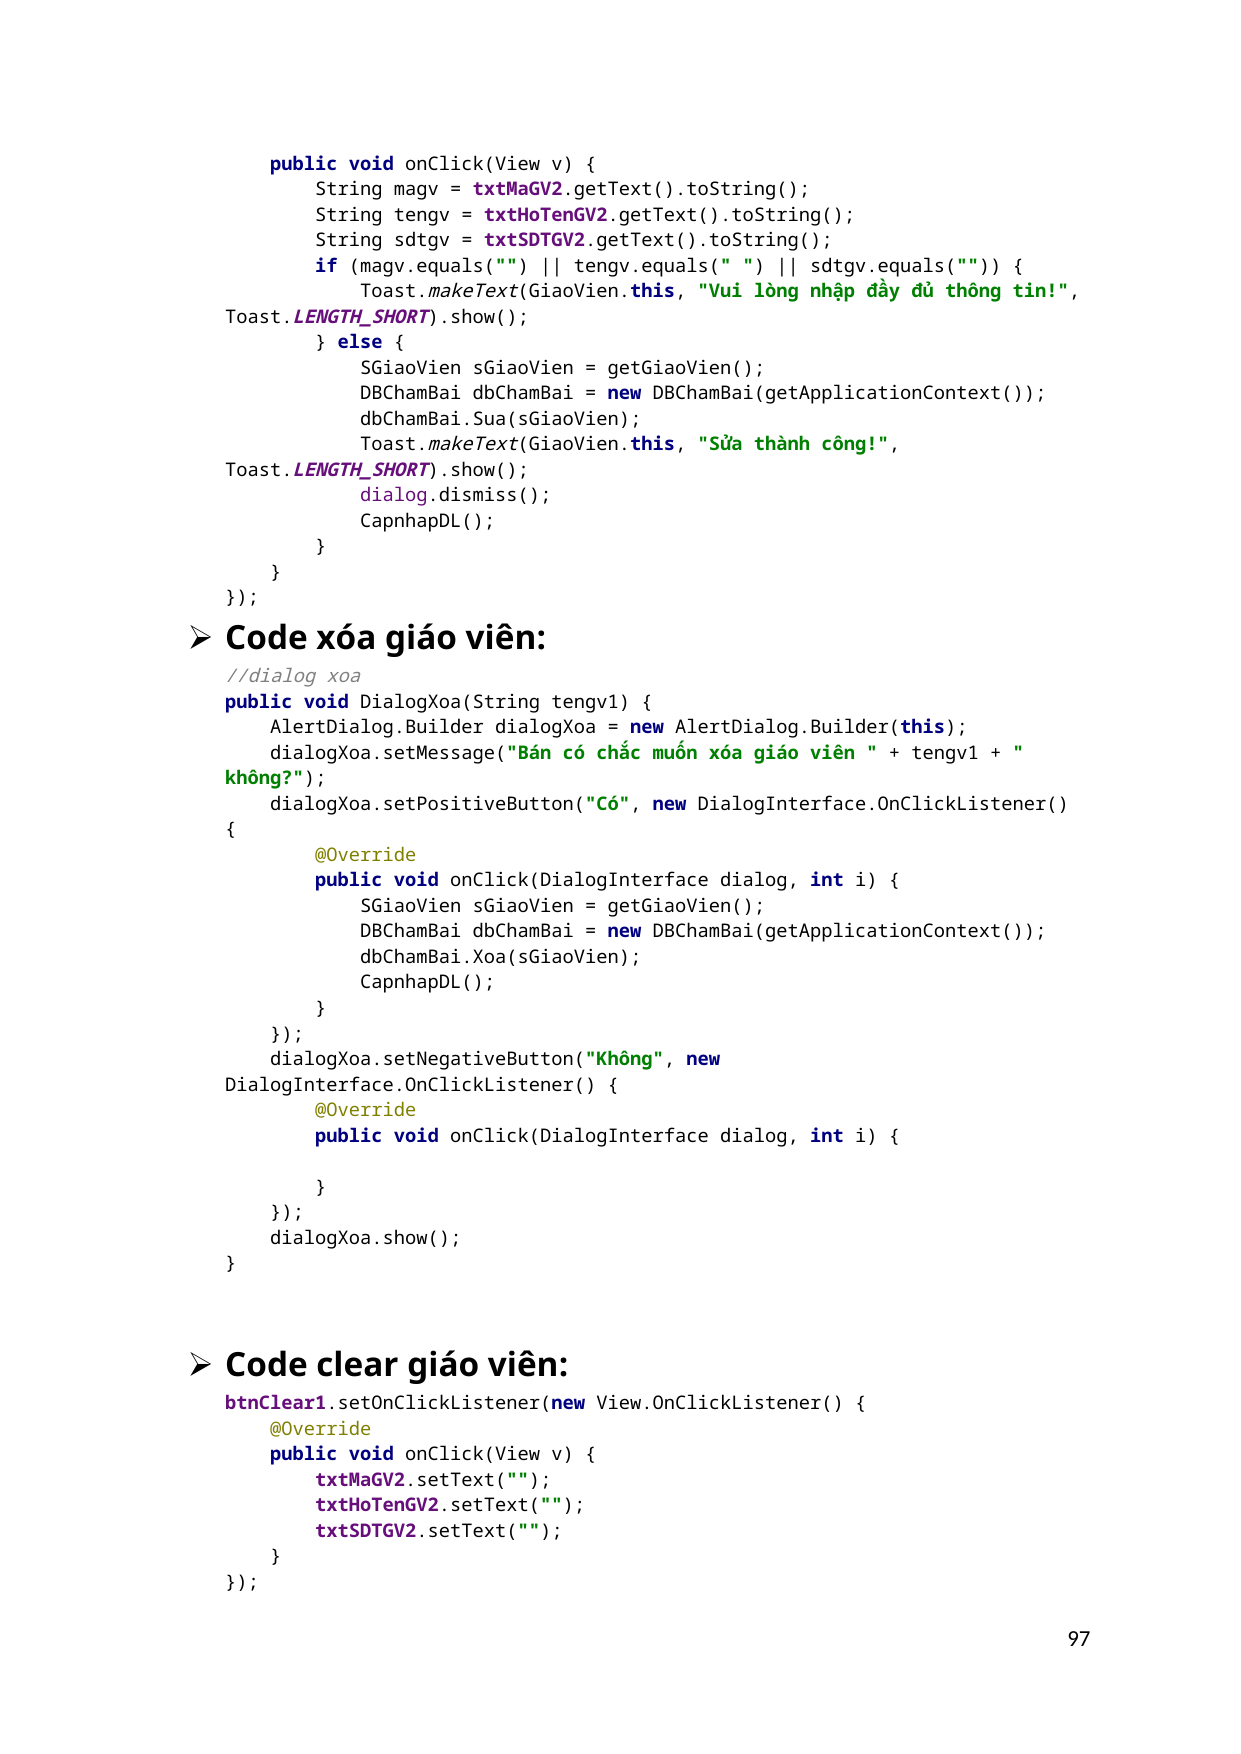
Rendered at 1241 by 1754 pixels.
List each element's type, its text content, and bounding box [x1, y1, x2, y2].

subtitle Code clear giáo viên: [187, 1341, 1090, 1386]
text //dialog xoa public void DialogXoa(String tengv1) { AlertDialog.Builder dialogXoa = new AlertDialog.Builder(this); dialogXoa.setMessage("Bán có chắc muốn xóa giáo viên " + tengv1 + " không?"); dialogXoa.setPositiveButton("Có", new DialogInterface.OnClickListener() { @Override public void onClick(DialogInterface dialog, int i) { SGiaoVien sGiaoVien = getGiaoVien(); DBChamBai dbChamBai = new DBChamBai(getApplicationContext()); dbChamBai.Xoa(sGiaoVien); CapnhapDL(); } }); dialogXoa.setNegativeButton("Không", new DialogInterface.OnClickListener() { @Override public void onClick(DialogInterface dialog, int i) { } }); dialogXoa.show(); } [225, 662, 1090, 1275]
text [225, 150, 1090, 609]
subtitle Code xóa giáo viên: [187, 613, 1090, 659]
text btnClear1.setOnClickListener(new View.OnClickListener() { @Override public void onClick(View v) { txtMaGV2.setText(""); txtHoTenGV2.setText(""); txtSDTGV2.setText(""); } }); [225, 1389, 1090, 1594]
